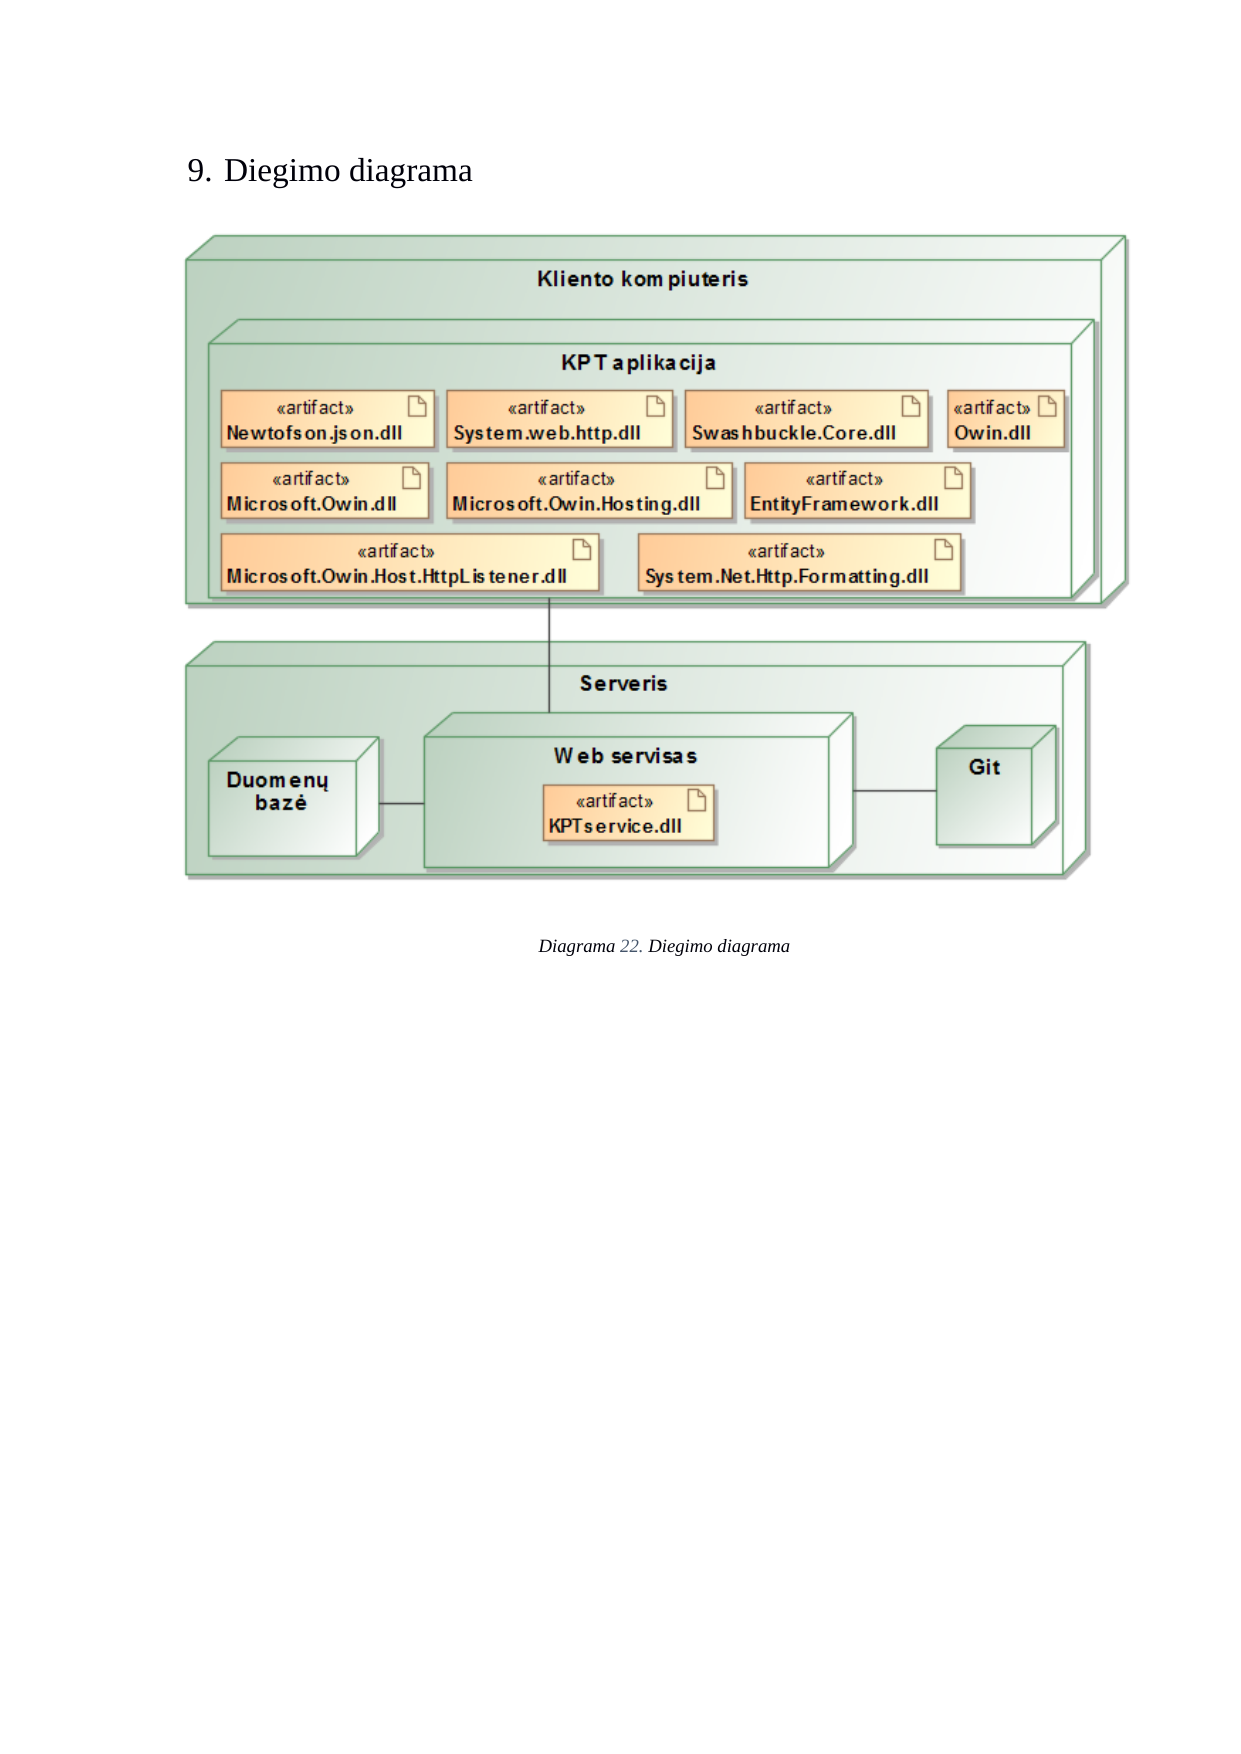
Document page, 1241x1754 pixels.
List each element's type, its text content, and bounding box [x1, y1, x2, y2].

picture [150, 215, 1166, 911]
text Diagrama 22. Diegimo diagrama [150, 935, 1180, 957]
subtitle Diegimo diagrama [187, 150, 1180, 188]
